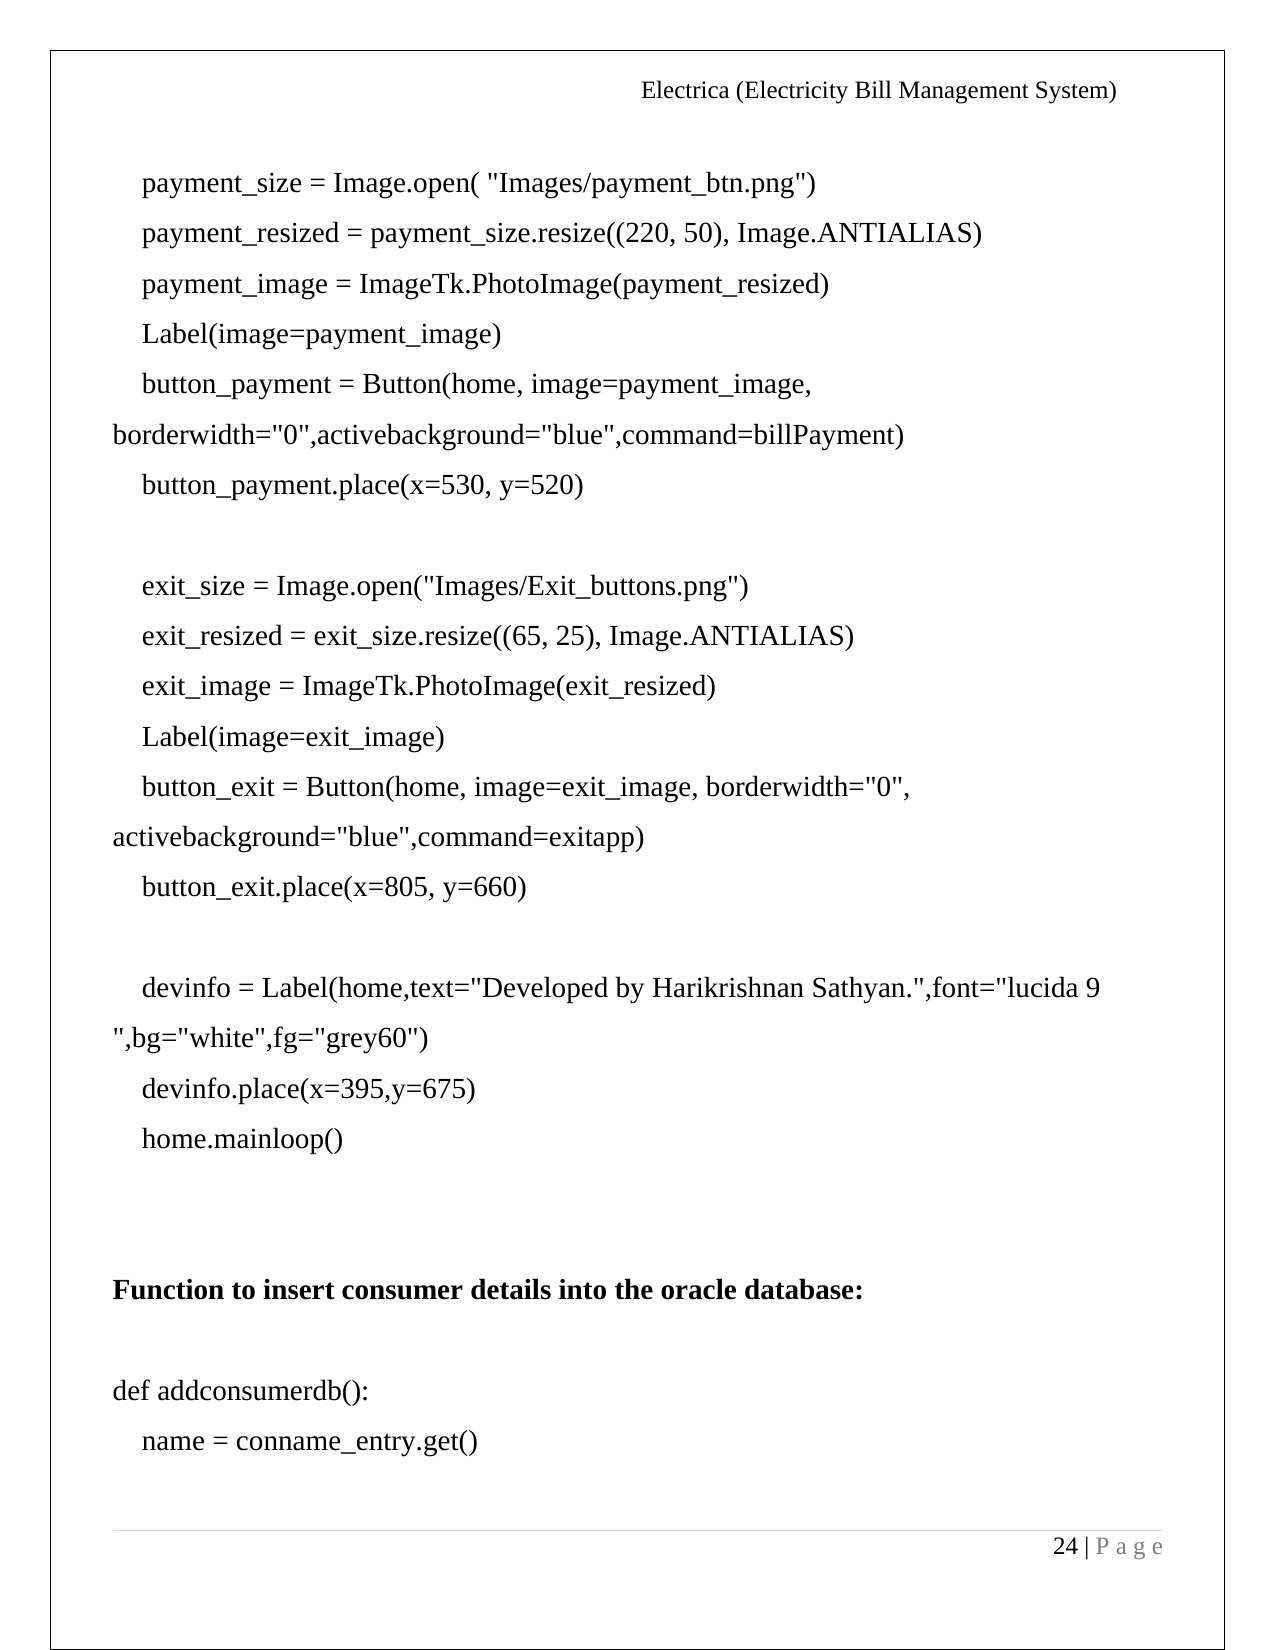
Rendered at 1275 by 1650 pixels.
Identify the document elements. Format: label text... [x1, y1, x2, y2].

list Function to insert consumer details into the oracle database: [112, 1272, 1163, 1306]
list def addconsumerdb(): [112, 1373, 1163, 1406]
list button_payment.place(x=530, y=520) [112, 467, 1163, 501]
list payment_image = ImageTk.PhotoImage(payment_resized) [112, 266, 1163, 299]
list Label(image=payment_image) [112, 316, 1163, 350]
list Label(image=exit_image) [112, 719, 1163, 752]
list devinfo.place(x=395,y=675) [112, 1071, 1163, 1104]
list exit_size = Image.open("Images/Exit_buttons.png") [112, 568, 1163, 601]
list payment_size = Image.open( "Images/payment_btn.png") [112, 165, 1163, 199]
list exit_image = ImageTk.PhotoImage(exit_resized) [112, 668, 1163, 702]
list payment_resized = payment_size.resize((220, 50), Image.ANTIALIAS) [112, 216, 1163, 249]
list button_exit = Button(home, image=exit_image, borderwidth="0", activebackground="blue",command=exitapp) [112, 769, 1163, 853]
list devinfo = Label(home,text="Developed by Harikrishnan Sathyan.",font="lucida 9 ",bg="white",fg="grey60") [112, 970, 1163, 1054]
list button_exit.place(x=805, y=660) [112, 869, 1163, 903]
list home.mainloop() [112, 1121, 1163, 1155]
list name = conname_entry.get() [112, 1423, 1163, 1457]
list exit_resized = exit_size.resize((65, 25), Image.ANTIALIAS) [112, 618, 1163, 652]
list button_payment = Button(home, image=payment_image, borderwidth="0",activebackground="blue",command=billPayment) [112, 366, 1163, 450]
